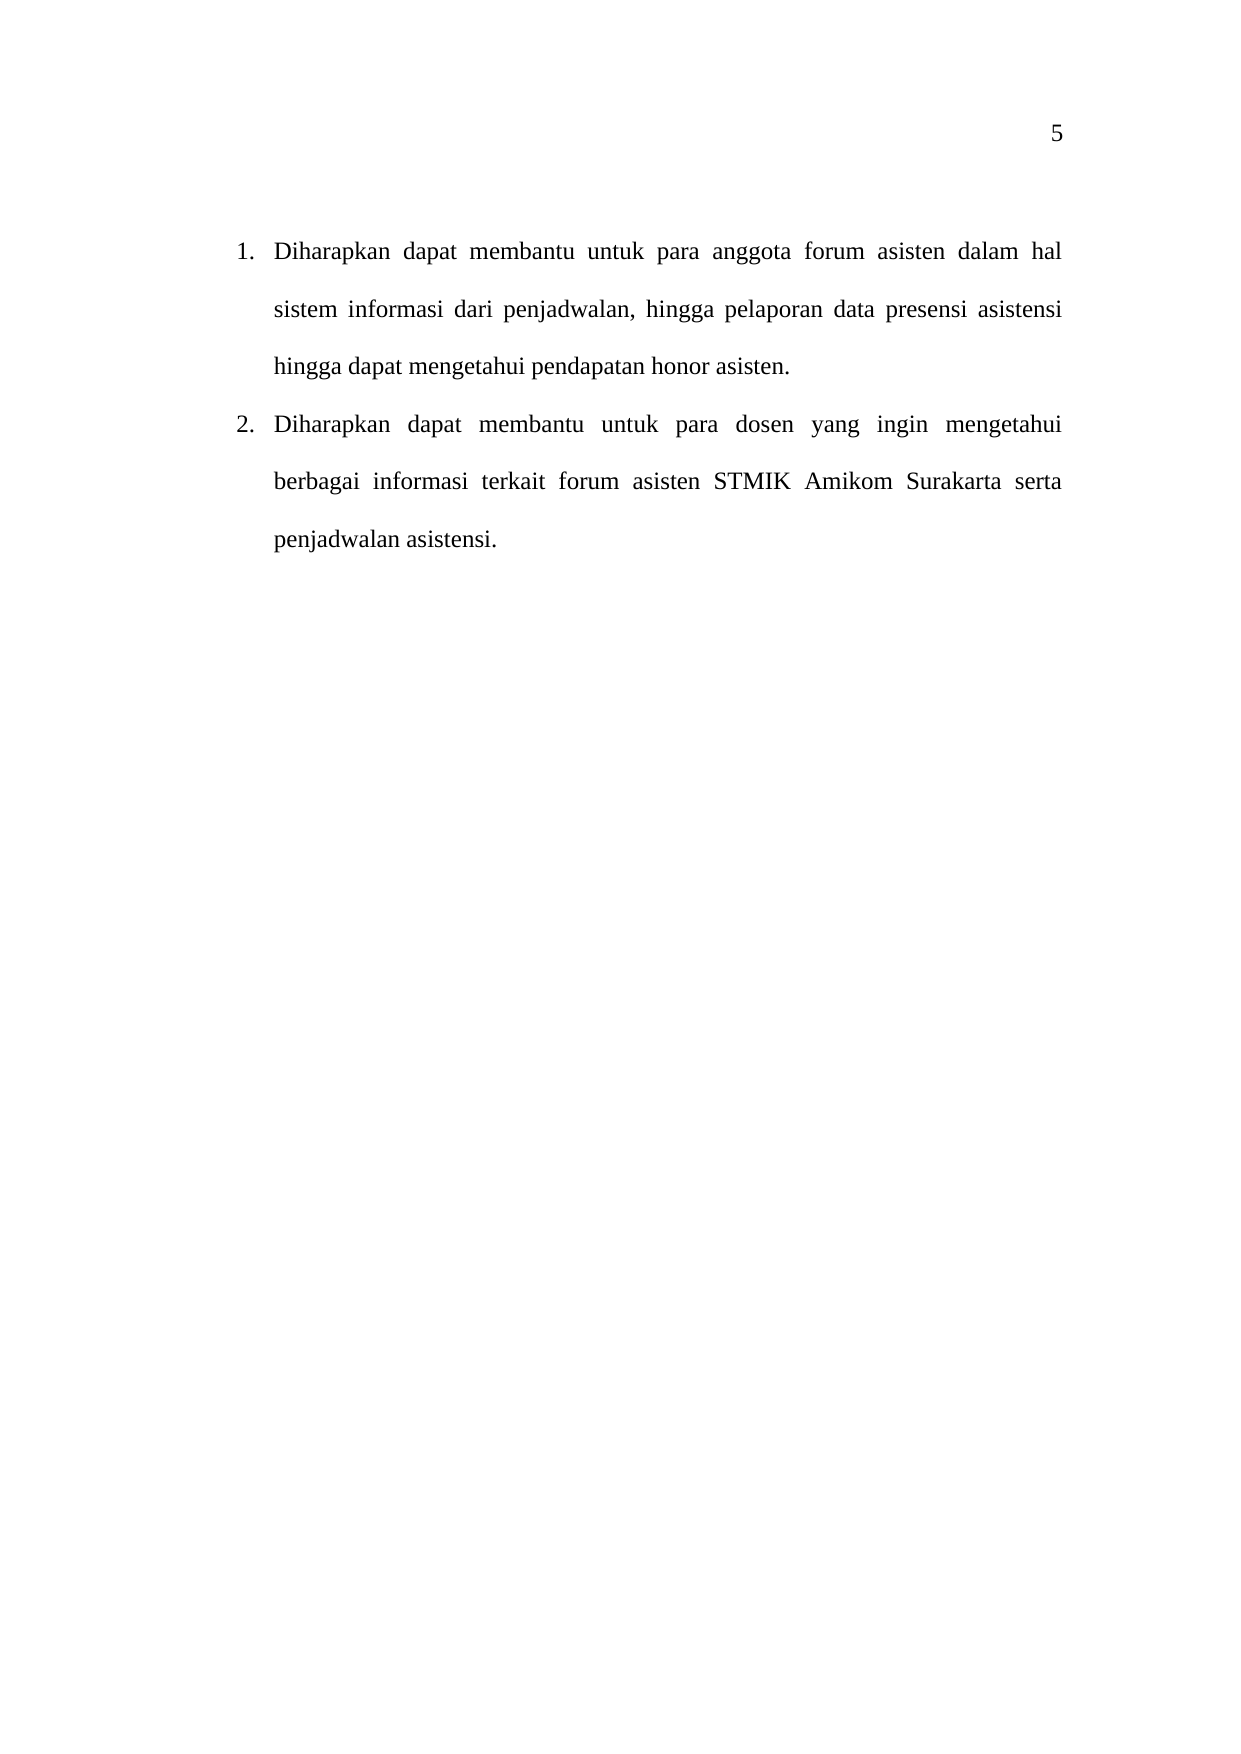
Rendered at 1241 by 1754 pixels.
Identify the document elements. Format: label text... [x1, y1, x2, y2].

list Diharapkan dapat membantu untuk para dosen yang ingin mengetahui berbagai informasi terkait forum asisten STMIK Amikom Surakarta serta penjadwalan asistensi. [236, 409, 1063, 552]
list Diharapkan dapat membantu untuk para anggota forum asisten dalam hal sistem informasi dari penjadwalan, hingga pelaporan data presensi asistensi hingga dapat mengetahui pendapatan honor asisten. [236, 236, 1063, 380]
